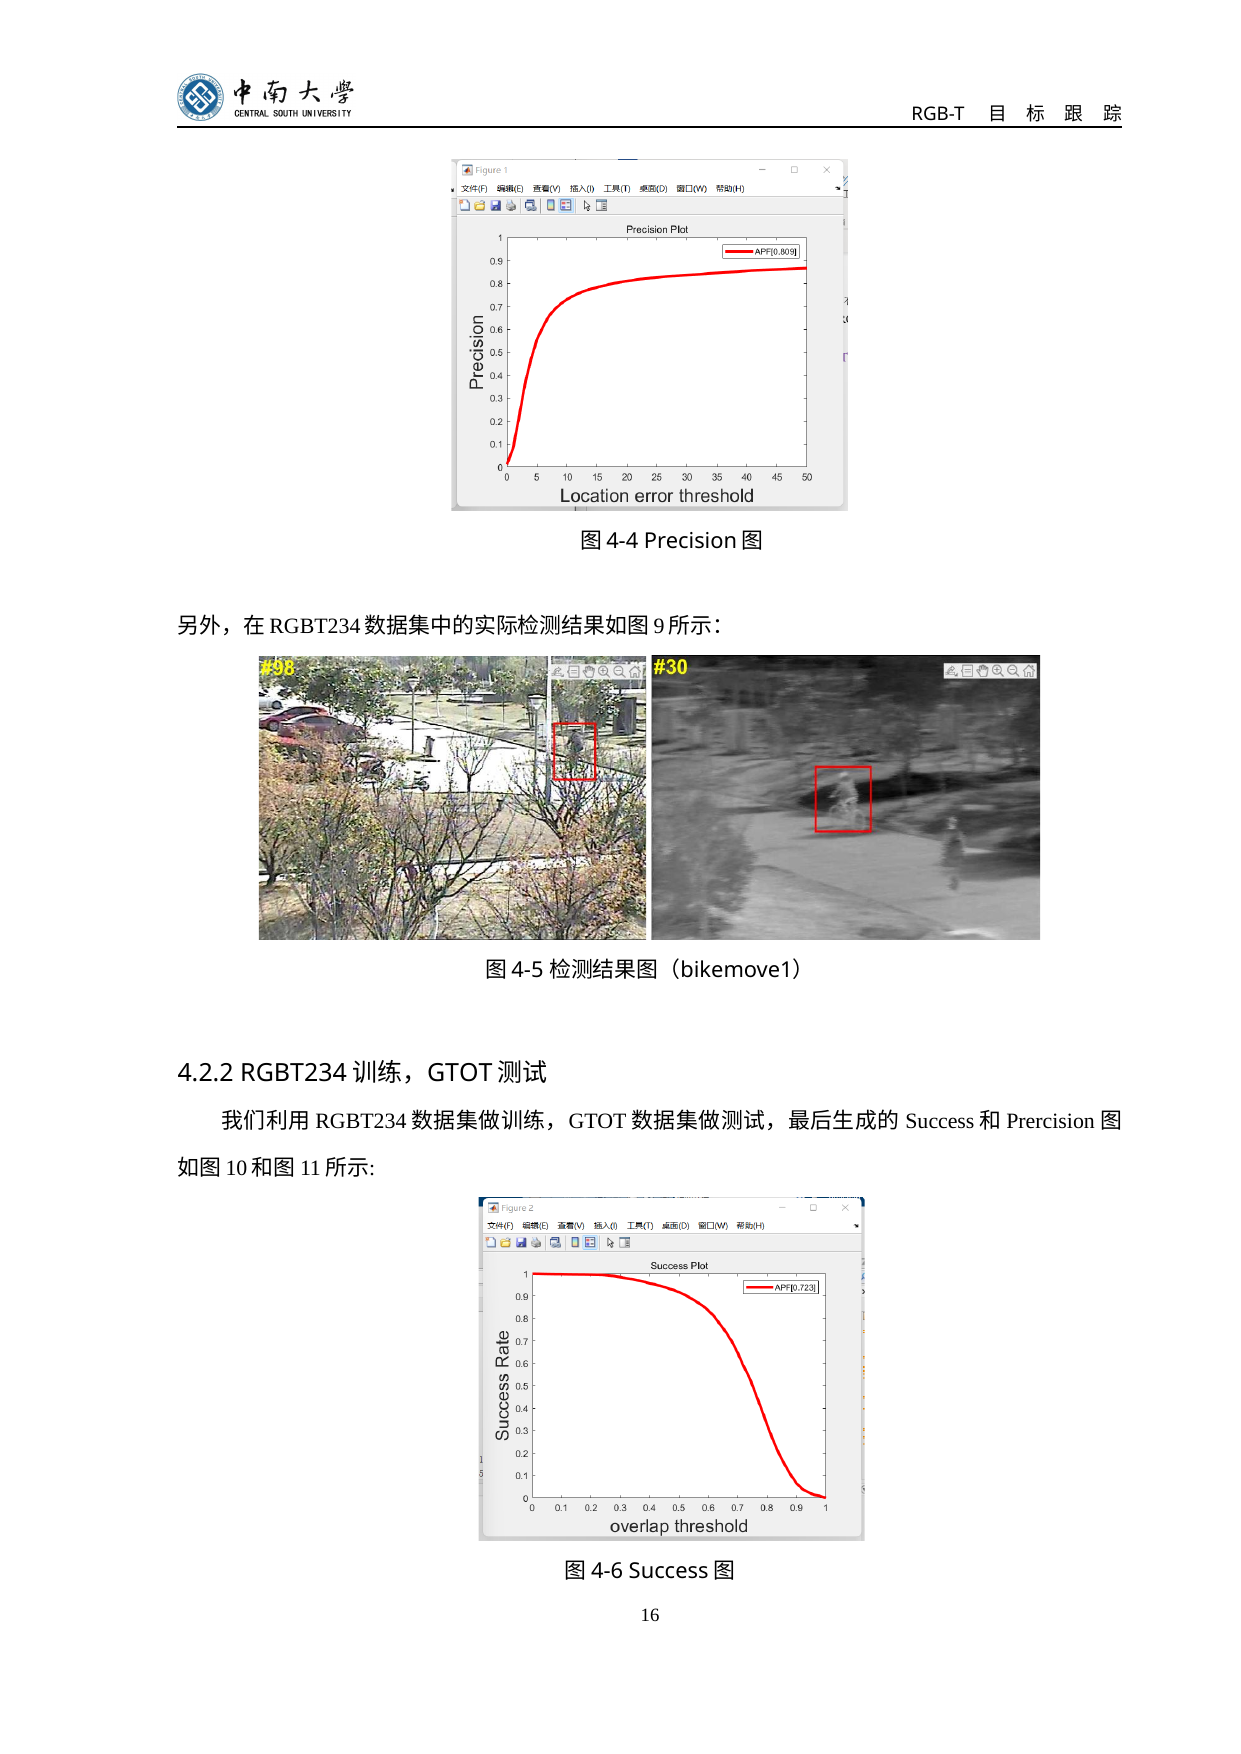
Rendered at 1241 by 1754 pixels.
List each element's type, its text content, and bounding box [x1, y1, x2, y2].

text 我们利用RGBT234数据集做训练，GTOT数据集做测试，最后生成的Success和Prercision图如图10和图11所示: [177, 1103, 1122, 1182]
picture [177, 73, 357, 121]
text 图4-5 检测结果图（bikemove1） [177, 952, 1122, 984]
text 图4-6 Success图 [177, 1553, 1122, 1585]
picture [258, 656, 647, 940]
text 4.2.2 RGBT234训练，GTOT测试 [177, 1038, 1122, 1103]
text 另外，在RGBT234数据集中的实际检测结果如图9所示： [177, 608, 1122, 640]
text 图4-4 Precision图 [177, 523, 1122, 554]
picture [451, 159, 848, 511]
picture [478, 1197, 865, 1541]
picture [651, 655, 1041, 940]
